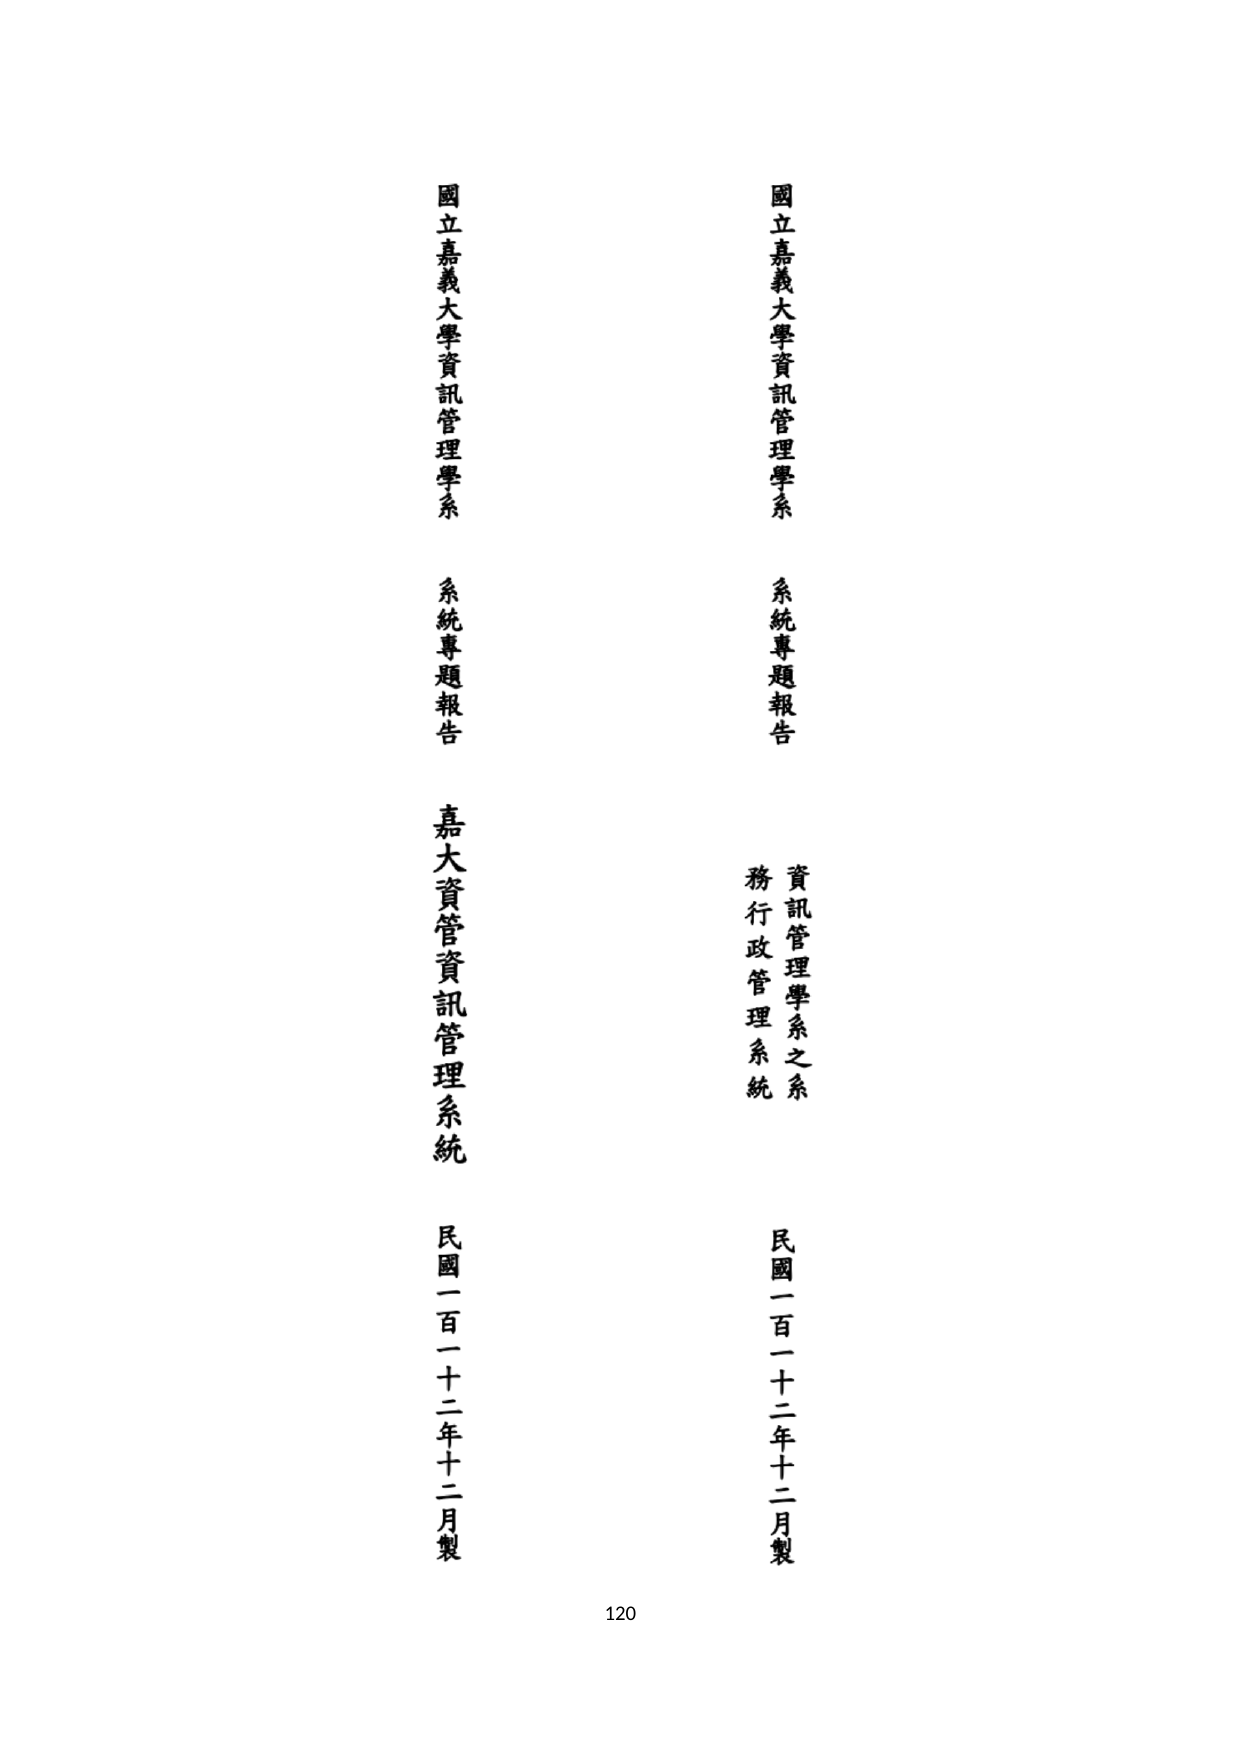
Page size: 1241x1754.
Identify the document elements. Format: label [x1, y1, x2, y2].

picture [432, 176, 830, 1572]
